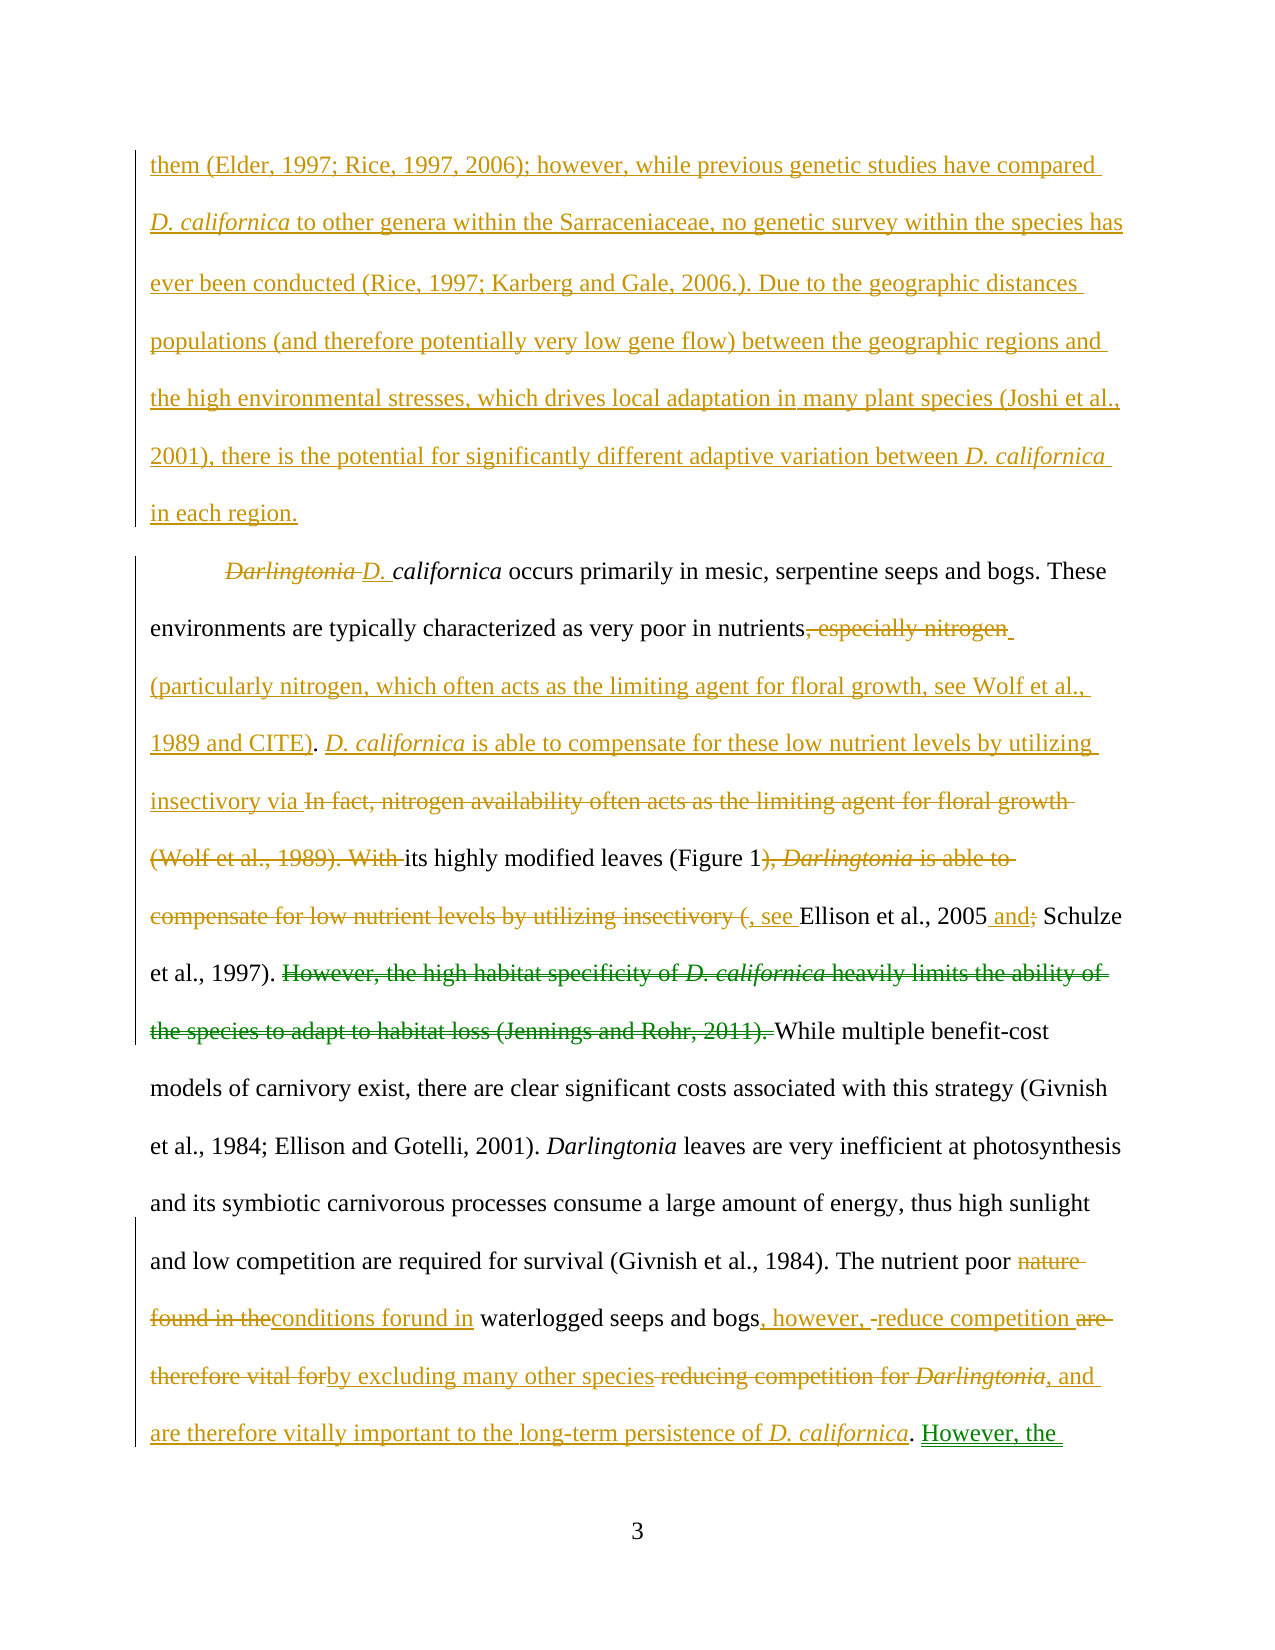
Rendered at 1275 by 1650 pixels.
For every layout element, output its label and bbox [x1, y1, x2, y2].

text [150, 150, 1125, 527]
text [150, 556, 1125, 1447]
